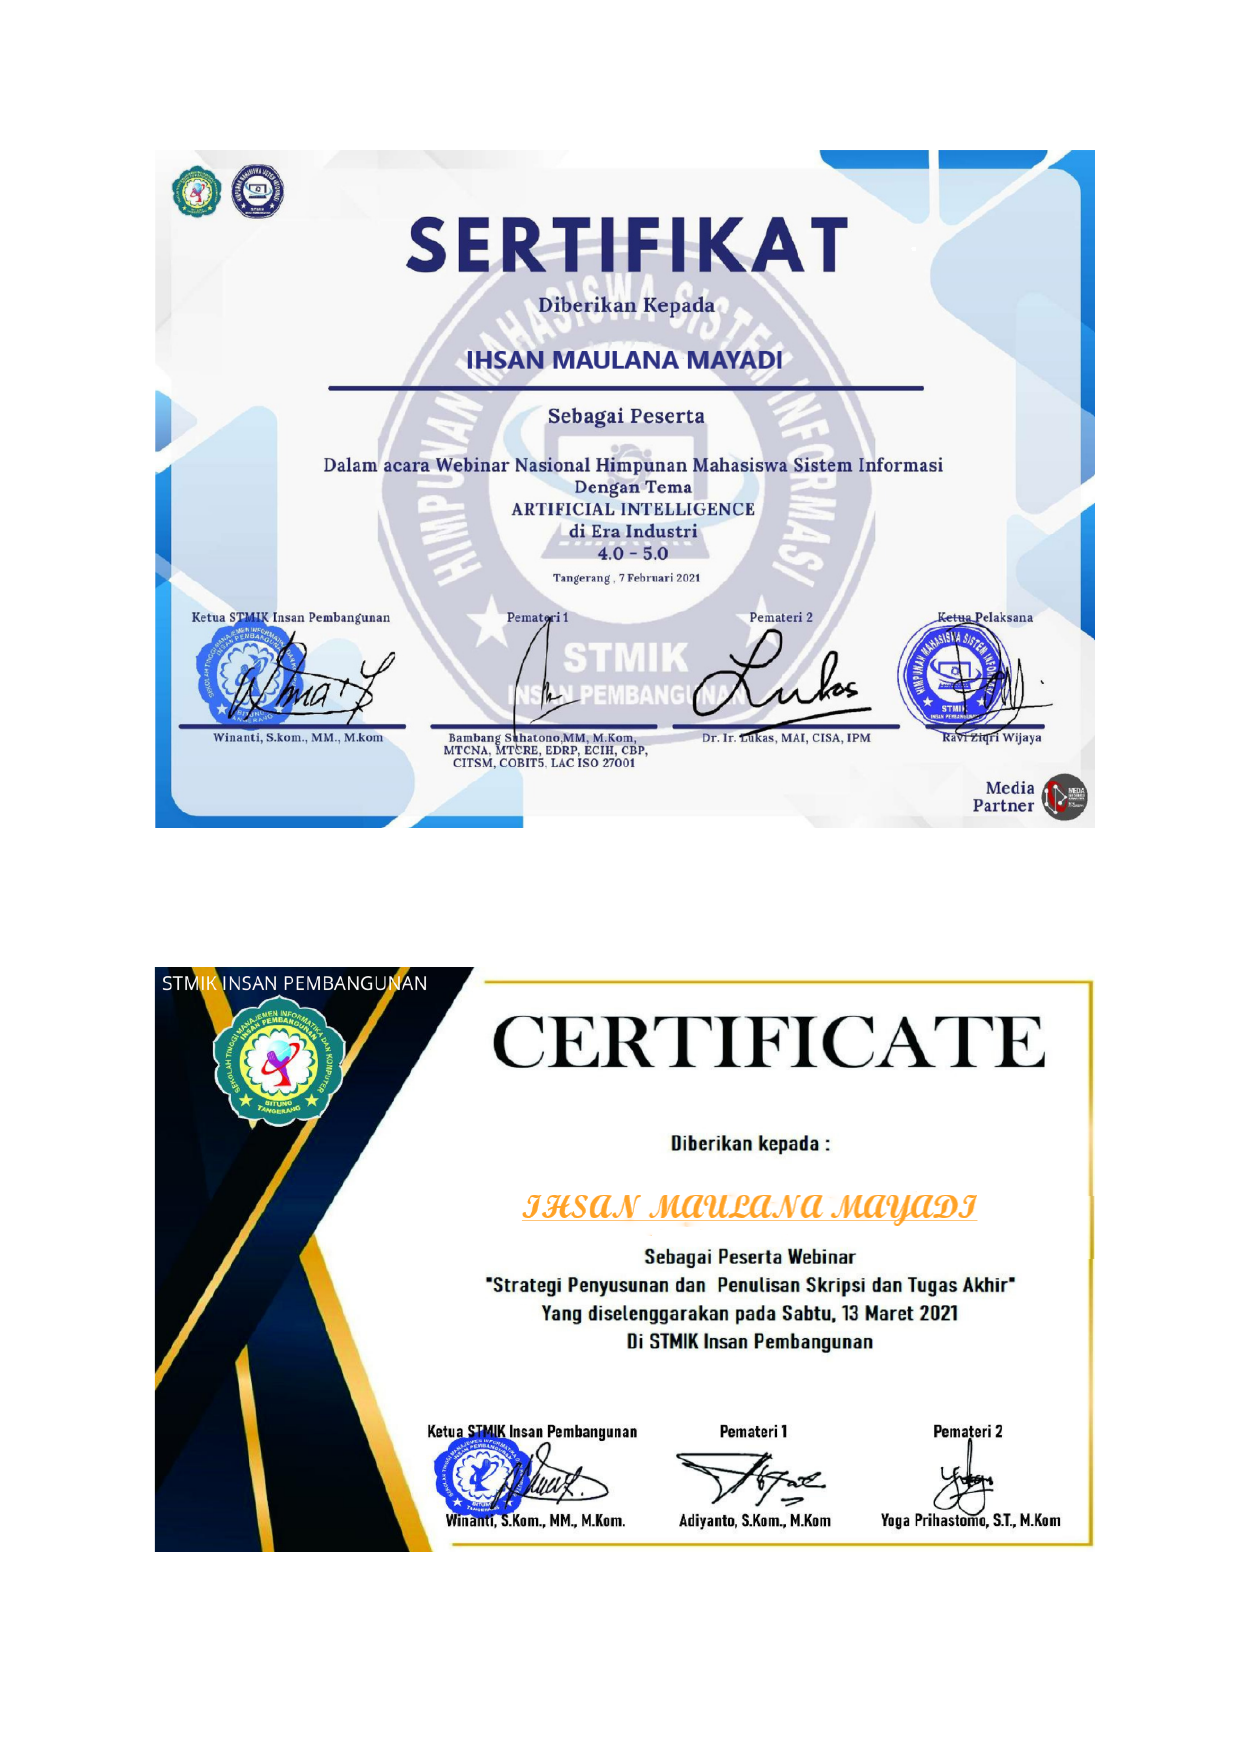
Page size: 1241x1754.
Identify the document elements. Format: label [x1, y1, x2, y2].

picture [155, 150, 1095, 828]
picture [154, 967, 1095, 1552]
